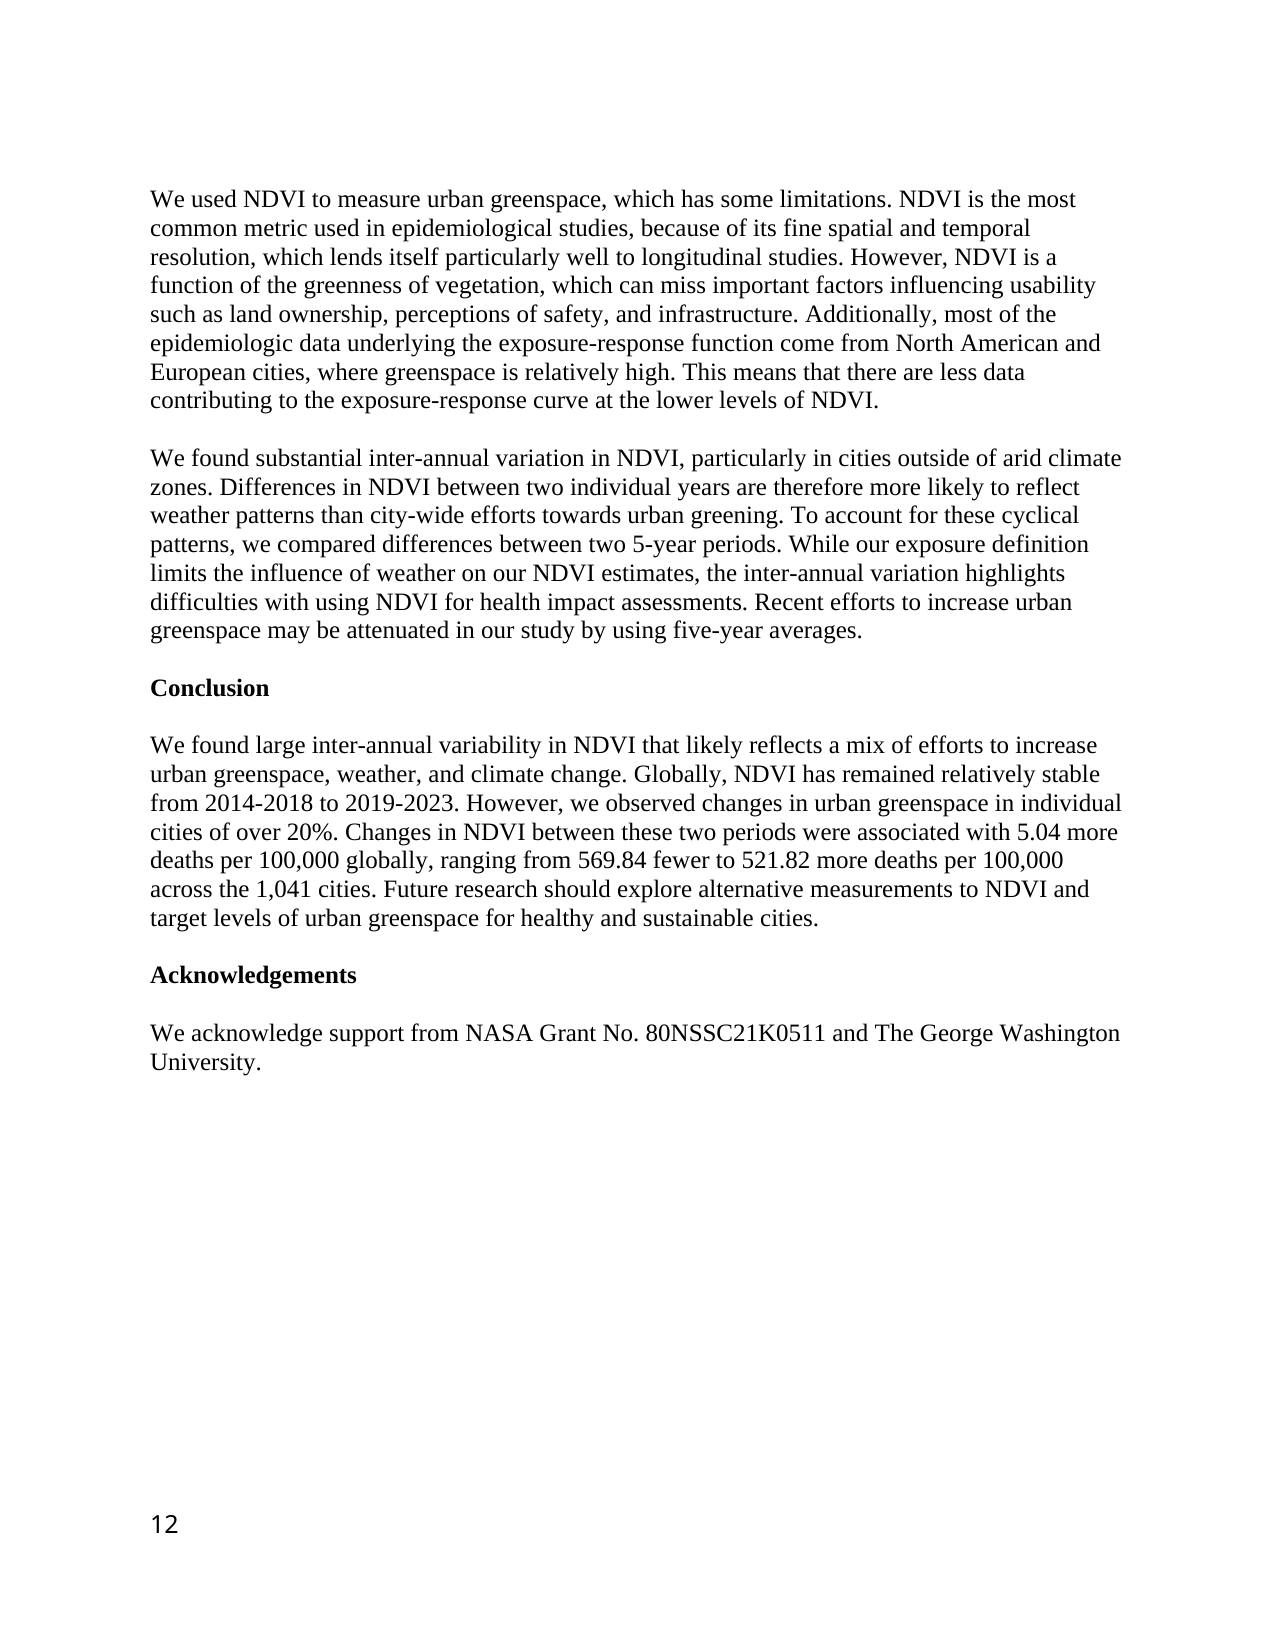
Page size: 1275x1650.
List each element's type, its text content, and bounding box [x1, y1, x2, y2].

text We found substantial inter-annual variation in NDVI, particularly in cities outside of arid climate zones. Differences in NDVI between two individual years are therefore more likely to reflect weather patterns than city-wide efforts towards urban greening. To account for these cyclical patterns, we compared differences between two 5-year periods. While our exposure definition limits the influence of weather on our NDVI estimates, the inter-annual variation highlights difficulties with using NDVI for health impact assessments. Recent efforts to increase urban greenspace may be attenuated in our study by using five-year averages. [150, 443, 1125, 644]
text Acknowledgements [150, 960, 1125, 989]
text We found large inter-annual variability in NDVI that likely reflects a mix of efforts to increase urban greenspace, weather, and climate change. Globally, NDVI has remained relatively stable from 2014-2018 to 2019-2023. However, we observed changes in urban greenspace in individual cities of over 20%. Changes in NDVI between these two periods were associated with 5.04 more deaths per 100,000 globally, ranging from 569.84 fewer to 521.82 more deaths per 100,000 across the 1,041 cities. Future research should explore alternative measurements to NDVI and target levels of urban greenspace for healthy and sustainable cities. [150, 730, 1125, 932]
text We used NDVI to measure urban greenspace, which has some limitations. NDVI is the most common metric used in epidemiological studies, because of its fine spatial and temporal resolution, which lends itself particularly well to longitudinal studies. However, NDVI is a function of the greenness of vegetation, which can miss important factors influencing usability such as land ownership, perceptions of safety, and infrastructure. Additionally, most of the epidemiologic data underlying the exposure-response function come from North American and European cities, where greenspace is relatively high. This means that there are less data contributing to the exposure-response curve at the lower levels of NDVI. [150, 184, 1125, 414]
text Conclusion [150, 673, 1125, 702]
text We acknowledge support from NASA Grant No. 80NSSC21K0511 and The George Washington University. [150, 1018, 1125, 1075]
